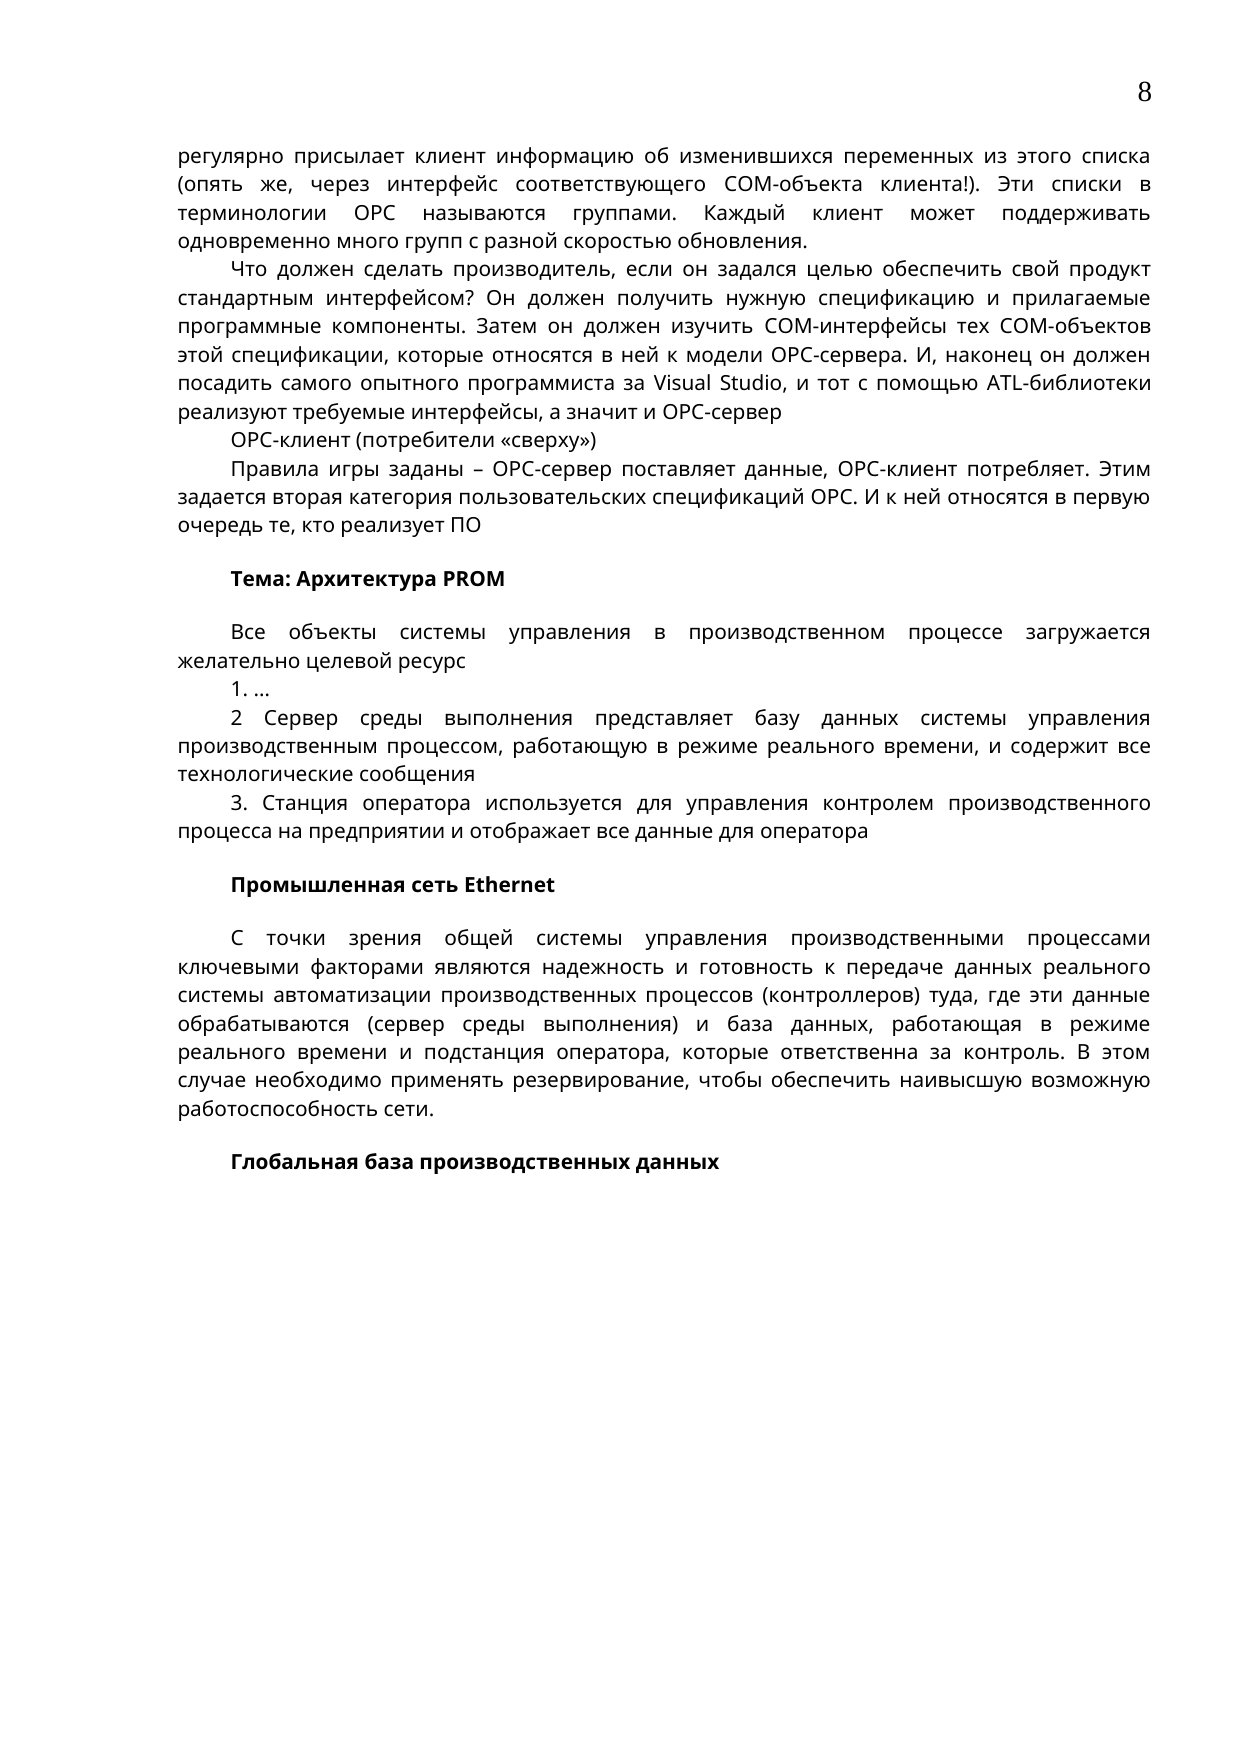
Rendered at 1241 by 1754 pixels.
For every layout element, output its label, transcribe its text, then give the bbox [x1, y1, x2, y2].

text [177, 141, 1152, 254]
text 1. … [177, 674, 1152, 703]
subtitle Промышленная сеть Ethernet [177, 870, 1152, 898]
text 2 Сервер среды выполнения представляет базу данных системы управления производственным процессом, работающую в режиме реального времени, и содержит все технологические сообщения [177, 703, 1152, 788]
text С точки зрения общей системы управления производственными процессами ключевыми факторами являются надежность и готовность к передаче данных реального системы автоматизации производственных процессов (контроллеров) туда, где эти данные обрабатываются (сервер среды выполнения) и база данных, работающая в режиме реального времени и подстанция оператора, которые ответственна за контроль. В этом случае необходимо применять резервирование, чтобы обеспечить наивысшую возможную работоспособность сети. [177, 923, 1152, 1122]
text Что должен сделать производитель, если он задался целью обеспечить свой продукт стандартным интерфейсом? Он должен получить нужную спецификацию и прилагаемые программные компоненты. Затем он должен изучить COM-интерфейсы тех СОМ-объектов этой спецификации, которые относятся в ней к модели ОРС-сервера. И, наконец он должен посадить самого опытного программиста за Visual Studio, и тот с помощью ATL-библиотеки реализуют требуемые интерфейсы, а значит и OPC-сервер [177, 254, 1152, 425]
text 3. Станция оператора используется для управления контролем производственного процесса на предприятии и отображает все данные для оператора [177, 788, 1152, 845]
subtitle Тема: Архитектура PROM [177, 564, 1152, 592]
text Все объекты системы управления в производственном процессе загружается желательно целевой ресурс [177, 617, 1152, 674]
text ОРС-клиент (потребители «сверху») [177, 425, 1152, 454]
text Правила игры заданы – ОРС-сервер поставляет данные, ОРС-клиент потребляет. Этим задается вторая категория пользовательских спецификаций ОРС. И к ней относятся в первую очередь те, кто реализует ПО [177, 454, 1152, 539]
subtitle Глобальная база производственных данных [177, 1147, 1152, 1176]
